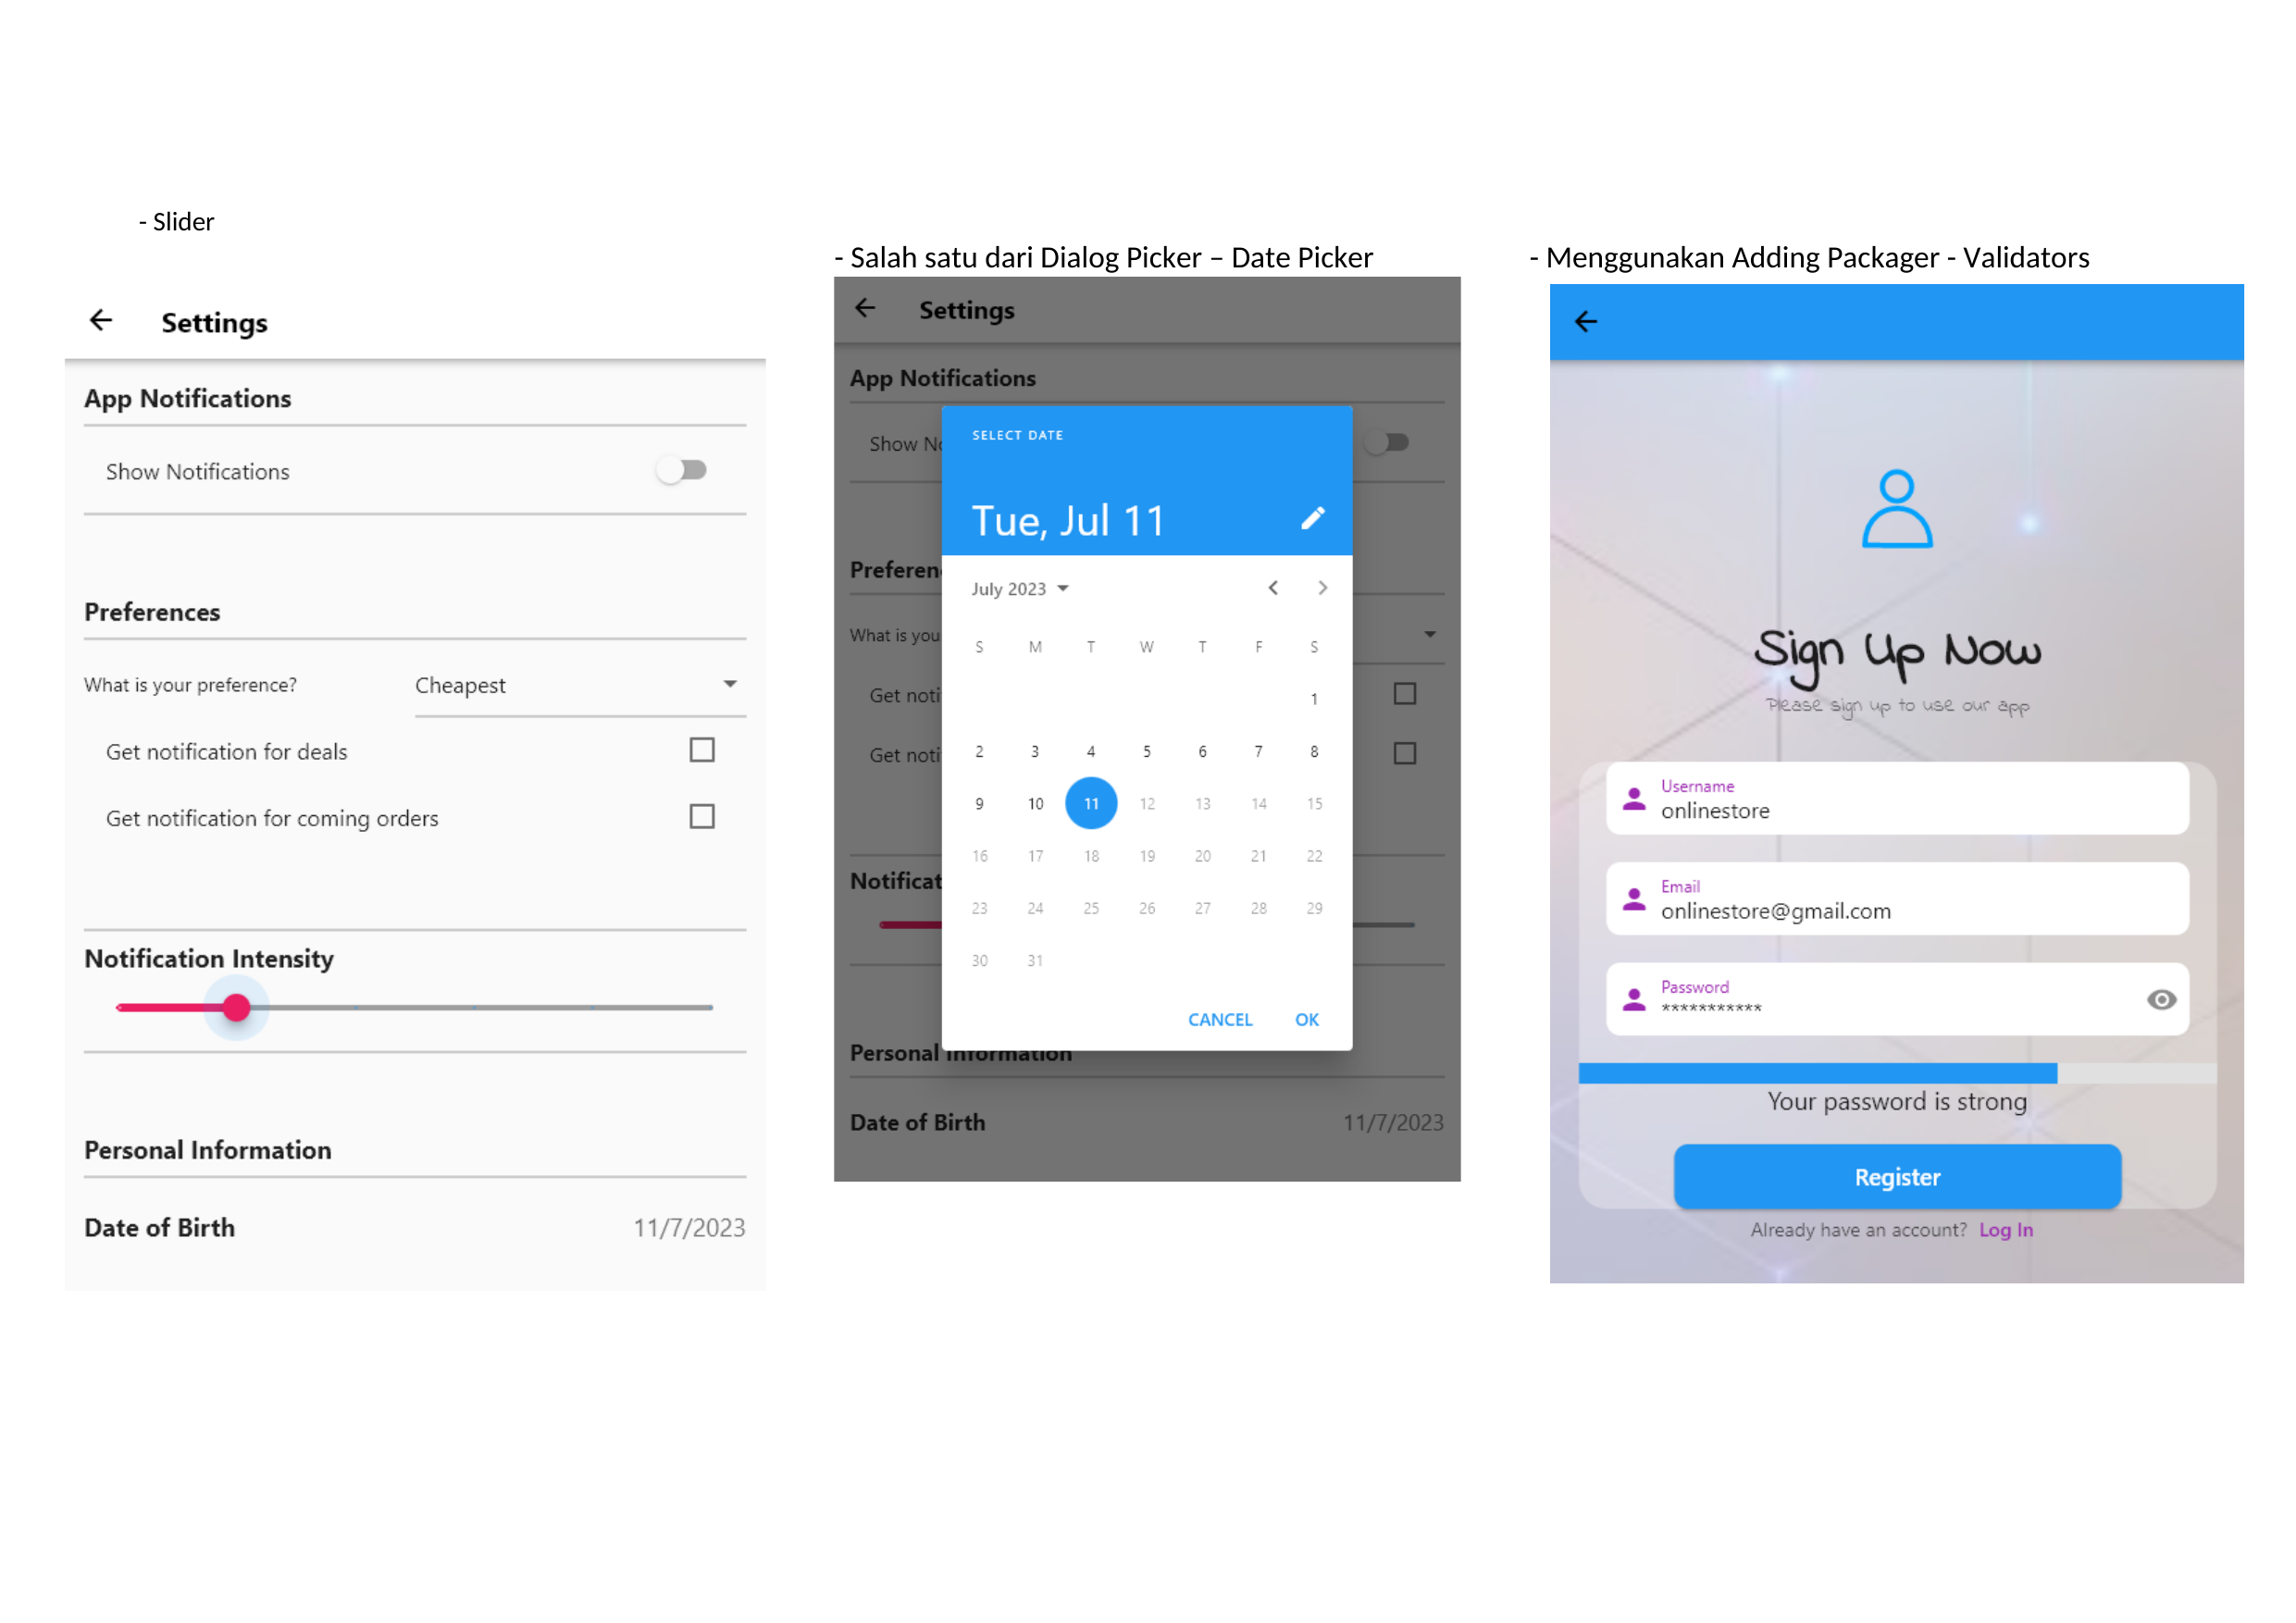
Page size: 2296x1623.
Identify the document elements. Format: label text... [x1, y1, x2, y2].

text - Menggunakan Adding Packager - Validators [1530, 238, 2156, 276]
picture [834, 277, 1461, 1182]
picture [65, 284, 766, 1291]
text - Slider [139, 204, 766, 238]
text - Salah satu dari Dialog Picker – Date Picker [834, 238, 1461, 276]
picture [1550, 284, 2244, 1283]
